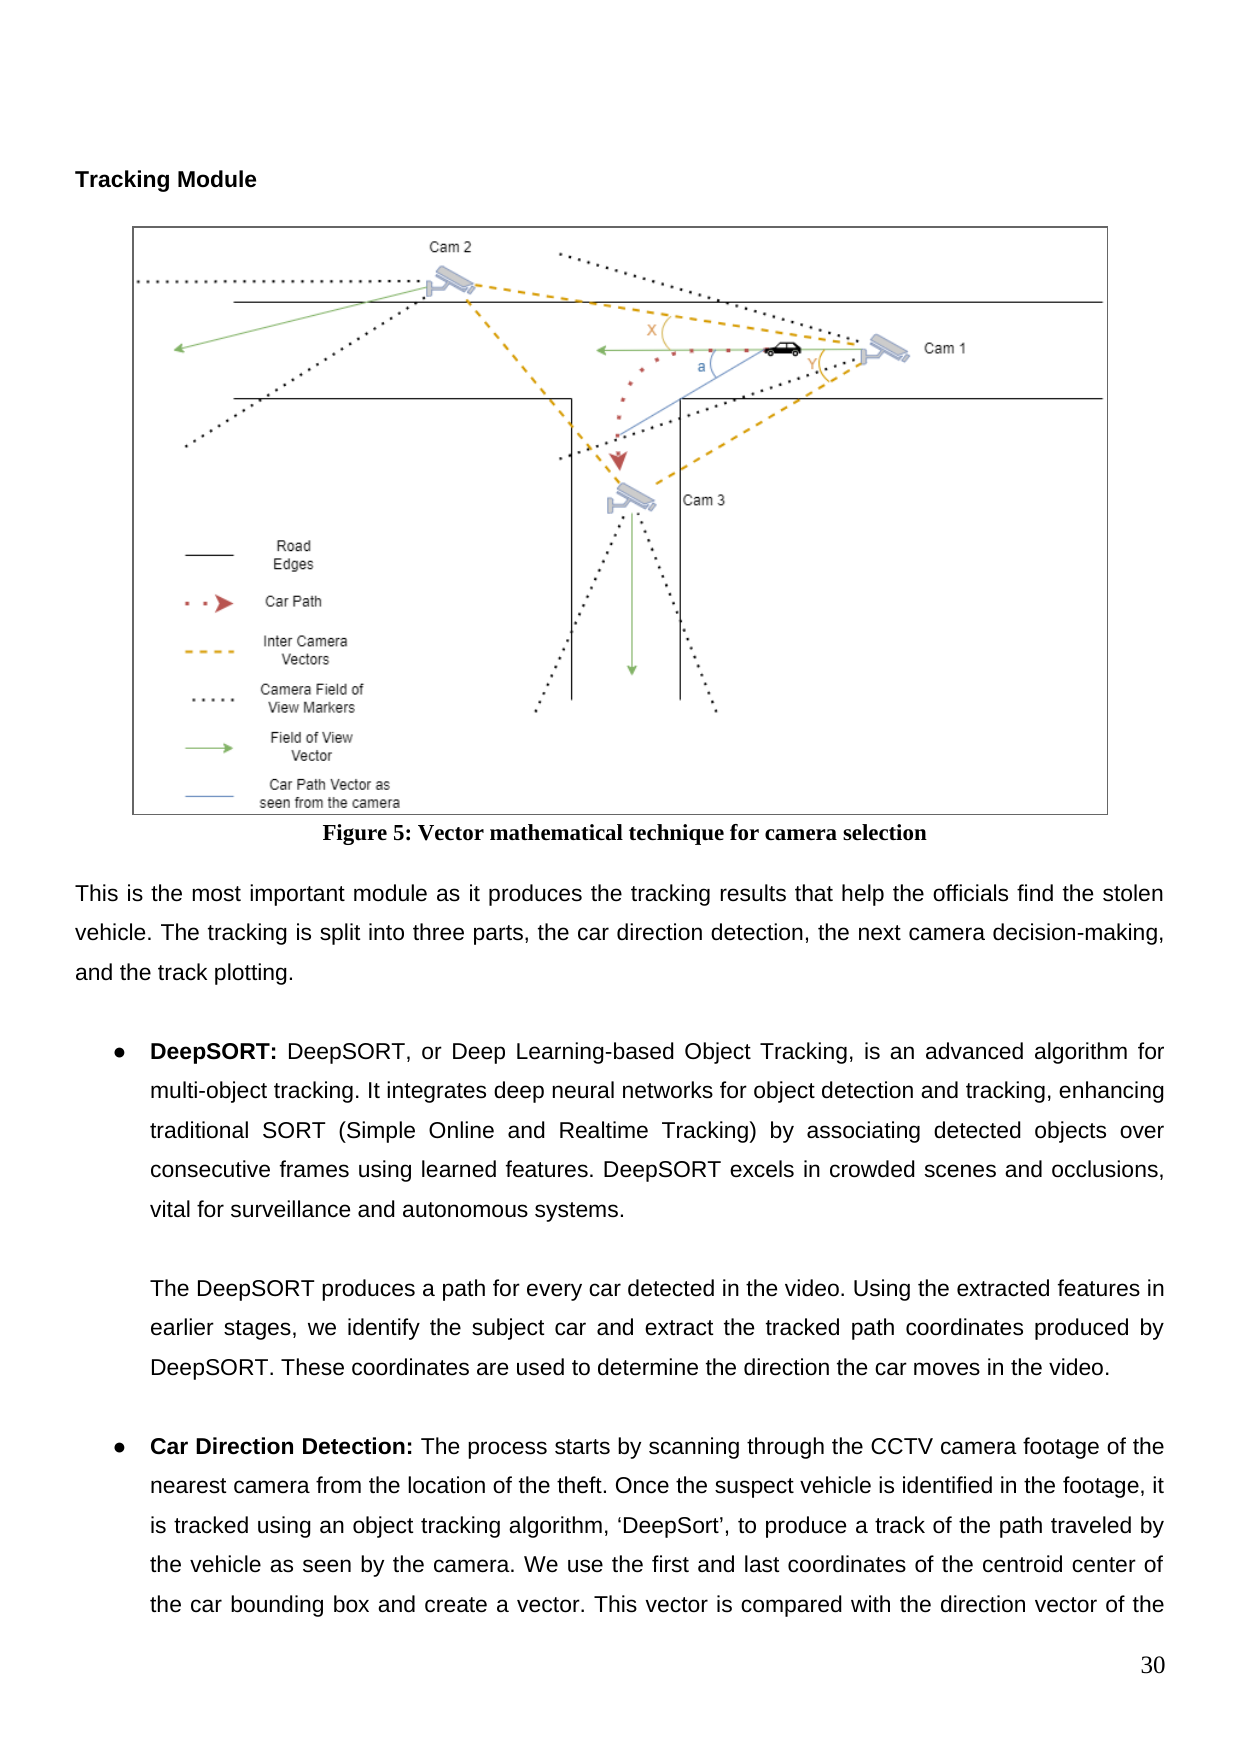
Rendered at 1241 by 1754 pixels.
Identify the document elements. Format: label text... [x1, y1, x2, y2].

picture [134, 228, 1107, 814]
text This is the most important module as it produces the tracking results that help the officials find the stolen vehicle. The tracking is split into three parts, the car direction detection, the next camera decision-making, and the track plotting. [75, 880, 1165, 985]
text Figure 5: Vector mathematical technique for camera selection [75, 819, 1165, 846]
text Tracking Module [75, 166, 1165, 192]
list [112, 1433, 1165, 1617]
list DeepSORT: DeepSORT, or Deep Learning-based Object Tracking, is an advanced algorithm for multi-object tracking. It integrates deep neural networks for object detection and tracking, enhancing traditional SORT (Simple Online and Realtime Tracking) by associating detected objects over consecutive frames using learned features. DeepSORT excels in crowded scenes and occlusions, vital for surveillance and autonomous systems. [112, 1038, 1165, 1222]
text The DeepSORT produces a path for every car detected in the video. Using the extracted features in earlier stages, we identify the subject car and extract the tracked path coordinates produced by DeepSORT. These coordinates are used to determine the direction the car moves in the video. [150, 1275, 1165, 1380]
